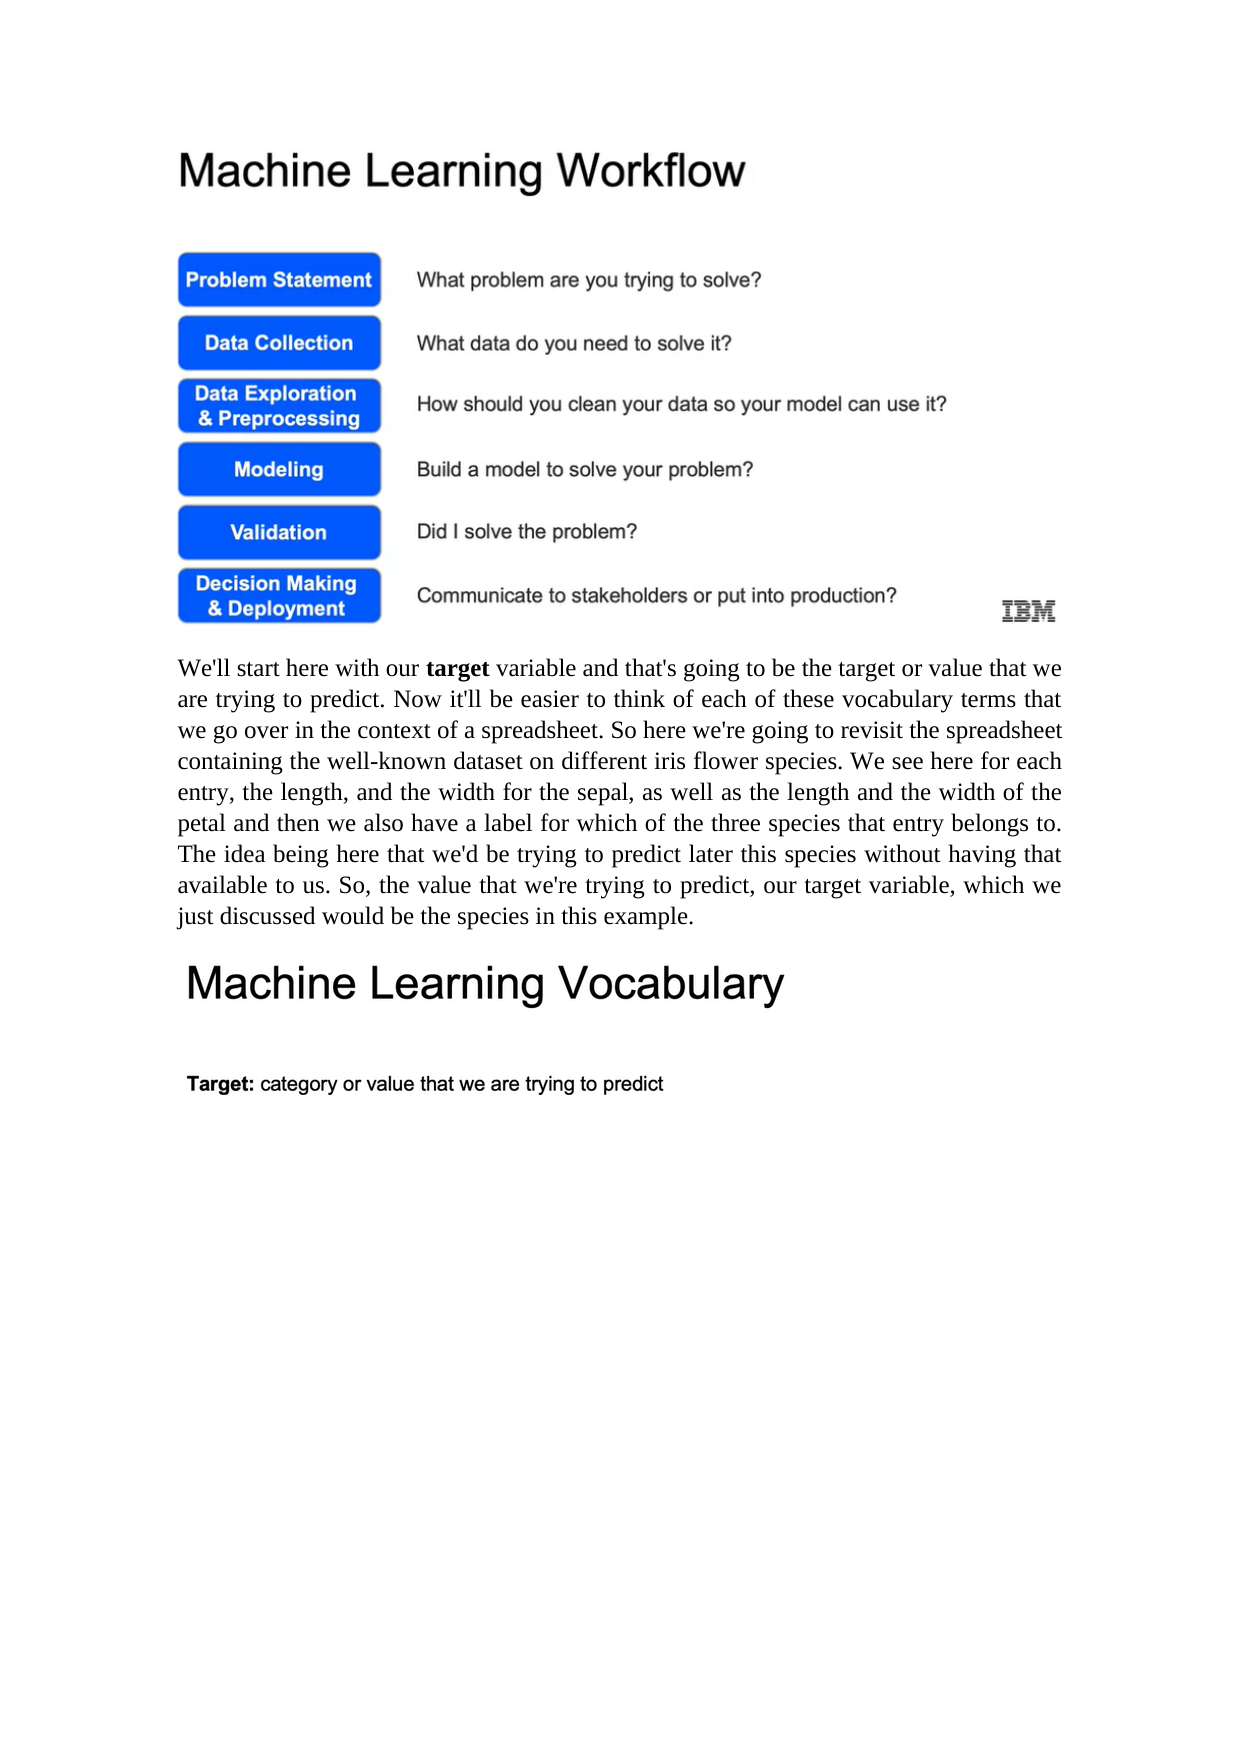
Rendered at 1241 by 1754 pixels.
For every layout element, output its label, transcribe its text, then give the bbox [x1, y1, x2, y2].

text We'll start here with our target variable and that's going to be the target or value that we are trying to predict. Now it'll be easier to think of each of these vocabulary terms that we go over in the context of a spreadsheet. So here we're going to revisit the spreadsheet containing the well-known dataset on different iris flower species. We see here for each entry, the length, and the width for the sepal, as well as the length and the width of the petal and then we also have a label for which of the three species that entry belongs to. The idea being here that we'd be trying to predict later this species without having that available to us. So, the value that we're trying to predict, our target variable, which we just discussed would be the species in this example. [177, 653, 1063, 930]
picture [177, 147, 1063, 635]
picture [177, 949, 1063, 1108]
